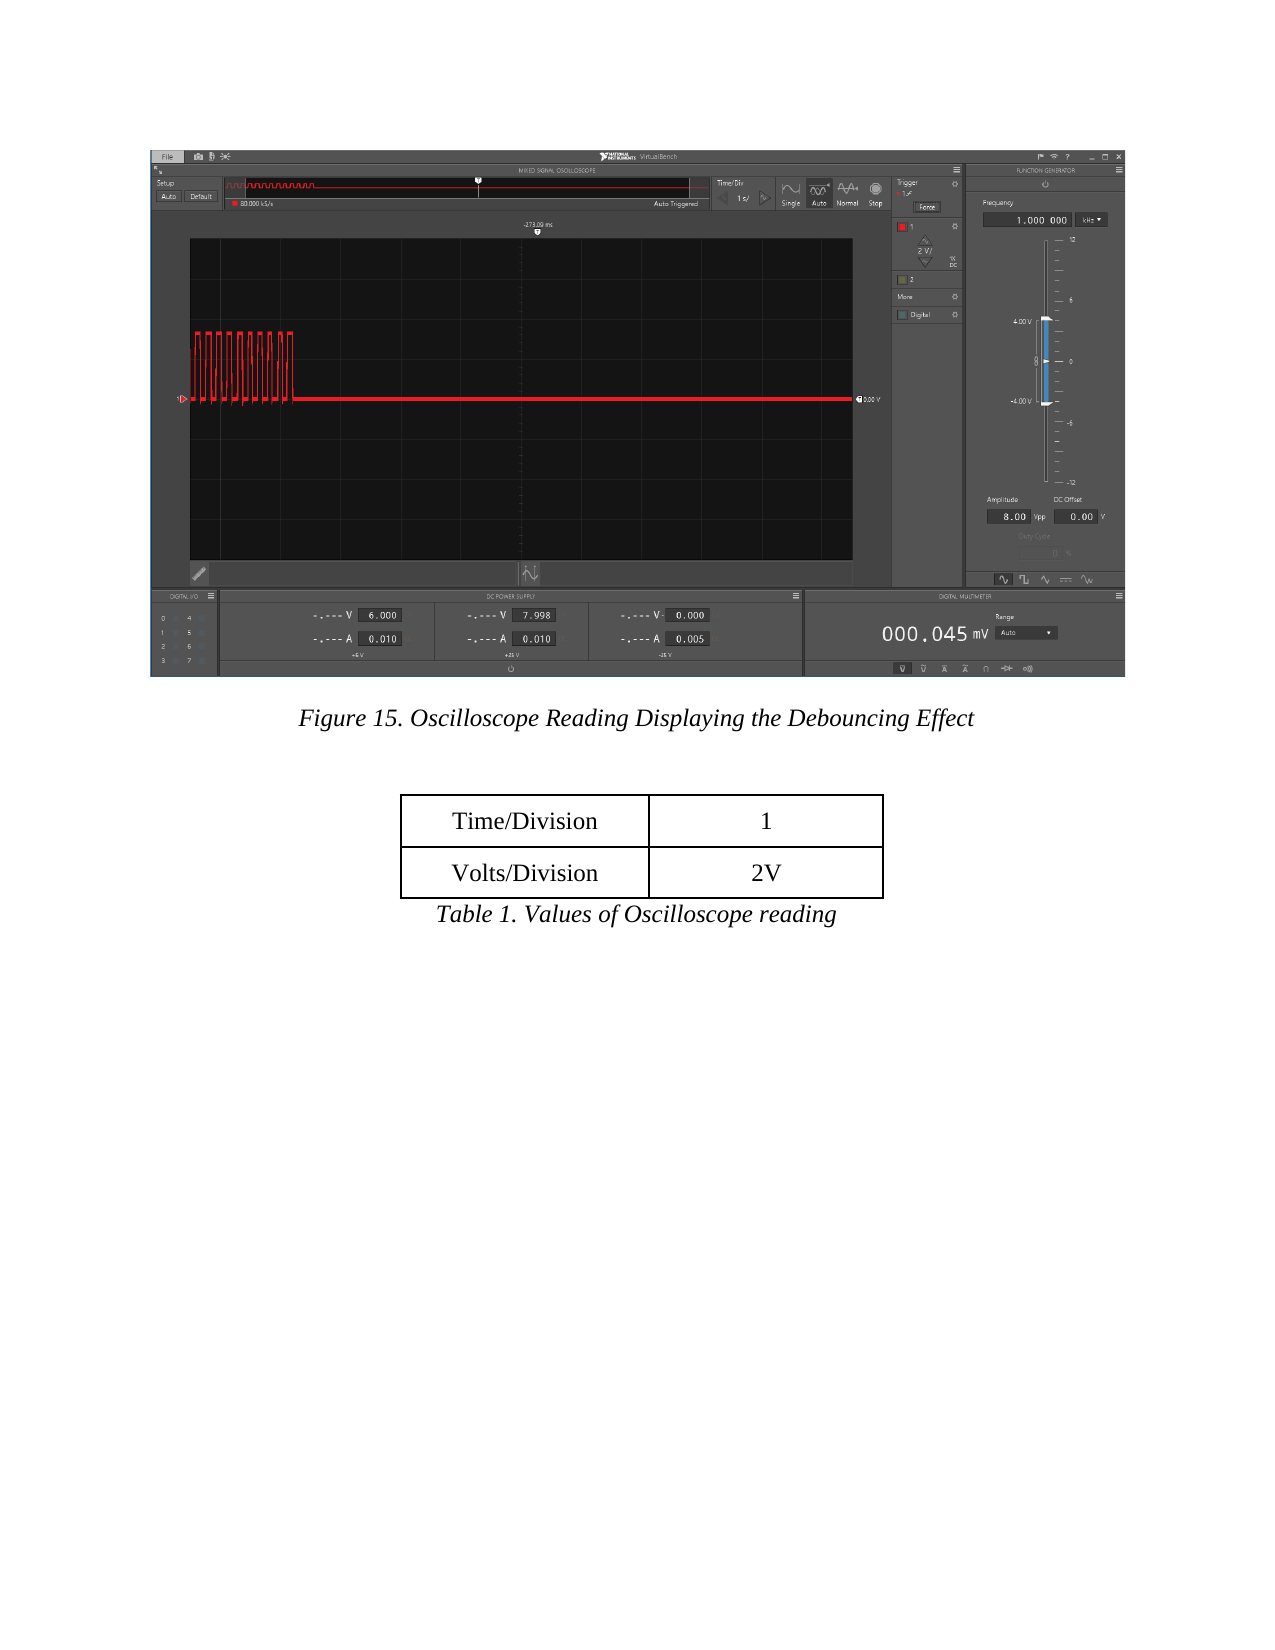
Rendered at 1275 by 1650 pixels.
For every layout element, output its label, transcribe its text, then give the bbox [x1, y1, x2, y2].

table_cell 2V [650, 848, 882, 897]
text Figure 15. Oscilloscope Reading Displaying the Debouncing Effect [150, 703, 1125, 732]
text Table 1. Values of Oscilloscope reading [150, 899, 1125, 928]
table_cell Volts/Division [402, 848, 648, 897]
table_header 1 [650, 796, 882, 846]
table_header Time/Division [402, 796, 648, 846]
picture [150, 150, 1125, 677]
